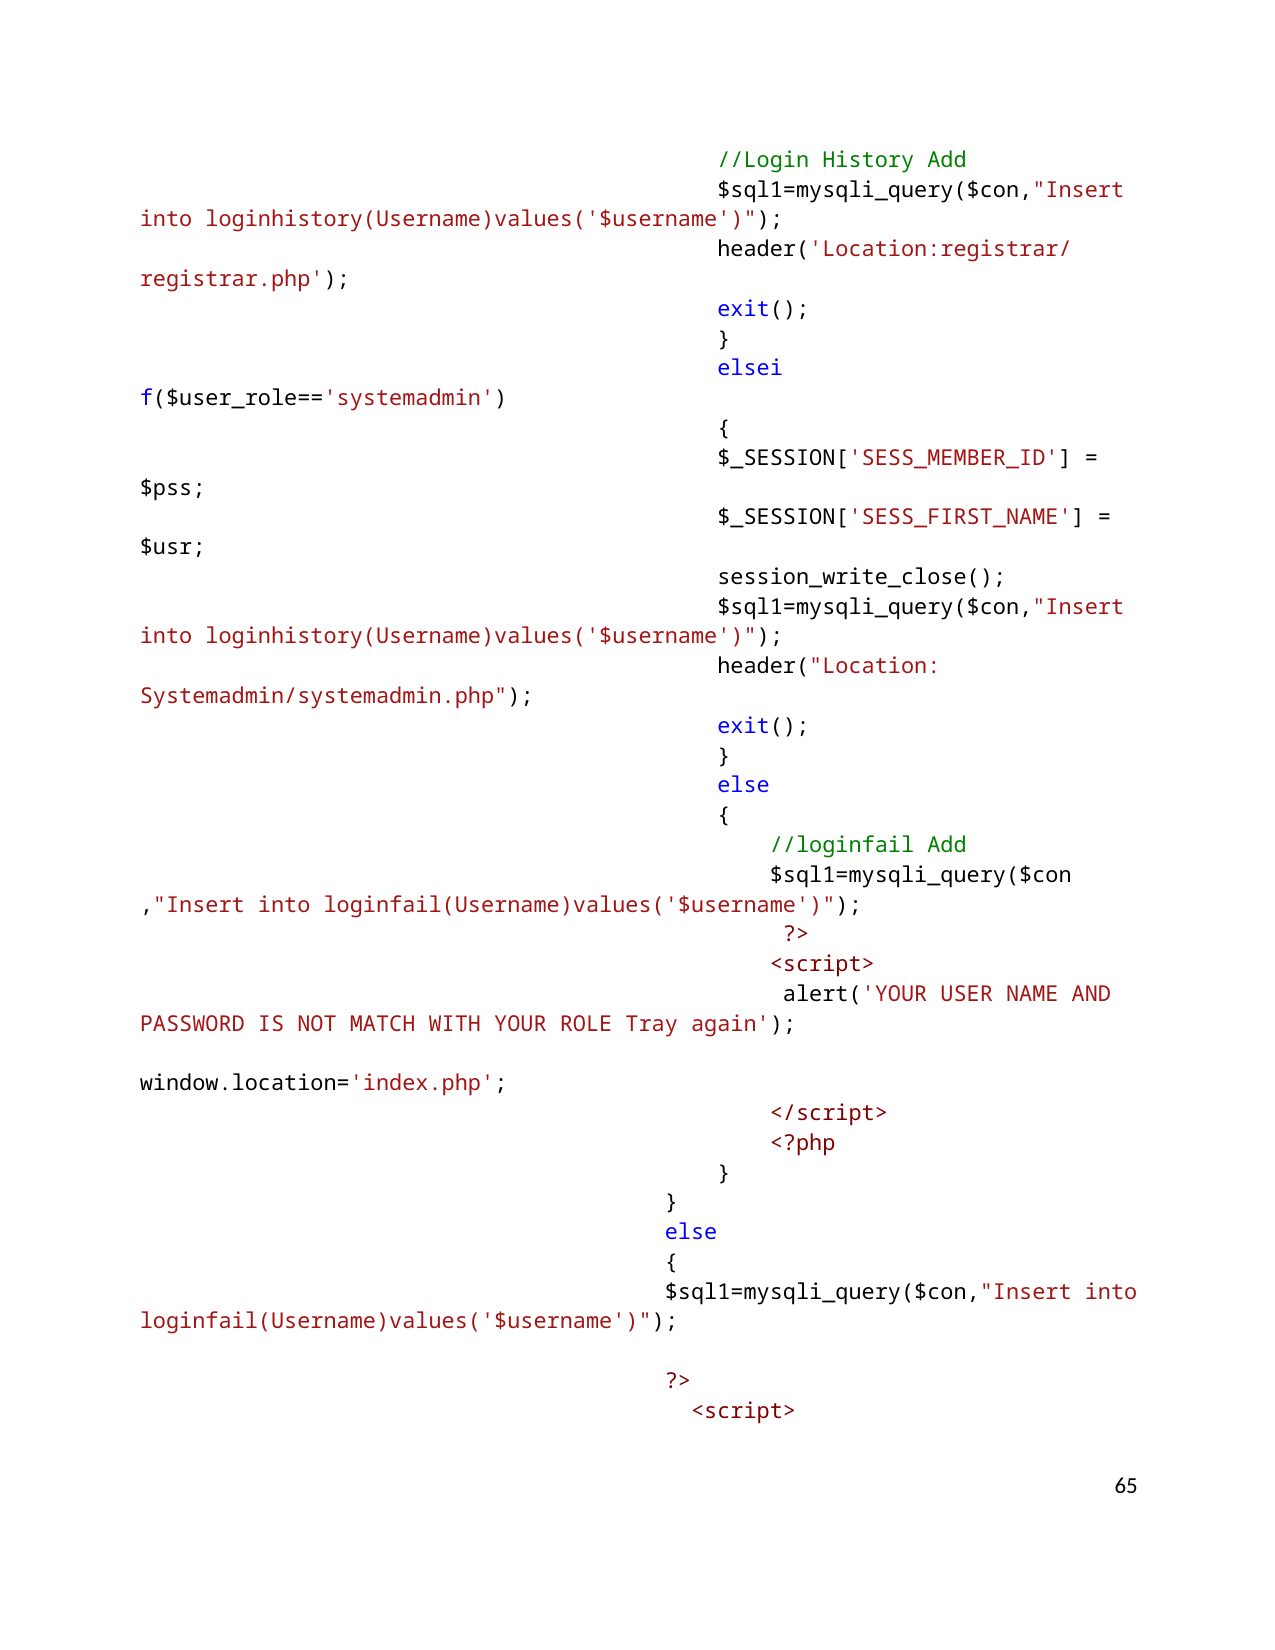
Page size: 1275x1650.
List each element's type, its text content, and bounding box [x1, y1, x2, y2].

text $sql1=mysqli_query($con,"Insert into loginhistory(Username)values('$username')"); [139, 173, 1137, 233]
text } [139, 1157, 1137, 1186]
text else [139, 769, 1137, 799]
text exit(); [139, 710, 1137, 739]
text window.location='index.php'; [139, 1037, 1137, 1097]
text header('Location:registrar/registrar.php'); [139, 233, 1137, 293]
text <script> [139, 1395, 1137, 1425]
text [139, 1276, 1137, 1365]
text <script> [139, 948, 1137, 978]
text <?php [139, 1127, 1137, 1157]
text ?> [139, 918, 1137, 948]
text $_SESSION['SESS_MEMBER_ID'] = $pss; [139, 442, 1137, 501]
text exit(); [139, 293, 1137, 322]
text ?> [139, 1365, 1137, 1395]
text } [139, 322, 1137, 352]
text alert('YOUR USER NAME AND PASSWORD IS NOT MATCH WITH YOUR ROLE Tray again'); [139, 978, 1137, 1037]
text } [139, 1186, 1137, 1216]
text elseif($user_role=='systemadmin') [139, 352, 1137, 412]
text header("Location: Systemadmin/systemadmin.php"); [139, 650, 1137, 710]
text { [139, 799, 1137, 829]
text </script> [139, 1097, 1137, 1127]
text } [139, 739, 1137, 769]
text $_SESSION['SESS_FIRST_NAME'] = $usr; [139, 501, 1137, 561]
text $sql1=mysqli_query($con,"Insert into loginfail(Username)values('$username')"); [139, 859, 1137, 918]
text //loginfail Add [139, 829, 1137, 859]
text { [139, 1246, 1137, 1276]
text session_write_close(); [139, 561, 1137, 591]
text $sql1=mysqli_query($con,"Insert into loginhistory(Username)values('$username')"); [139, 591, 1137, 650]
text //Login History Add [139, 144, 1137, 173]
text else [139, 1216, 1137, 1246]
text { [139, 412, 1137, 442]
